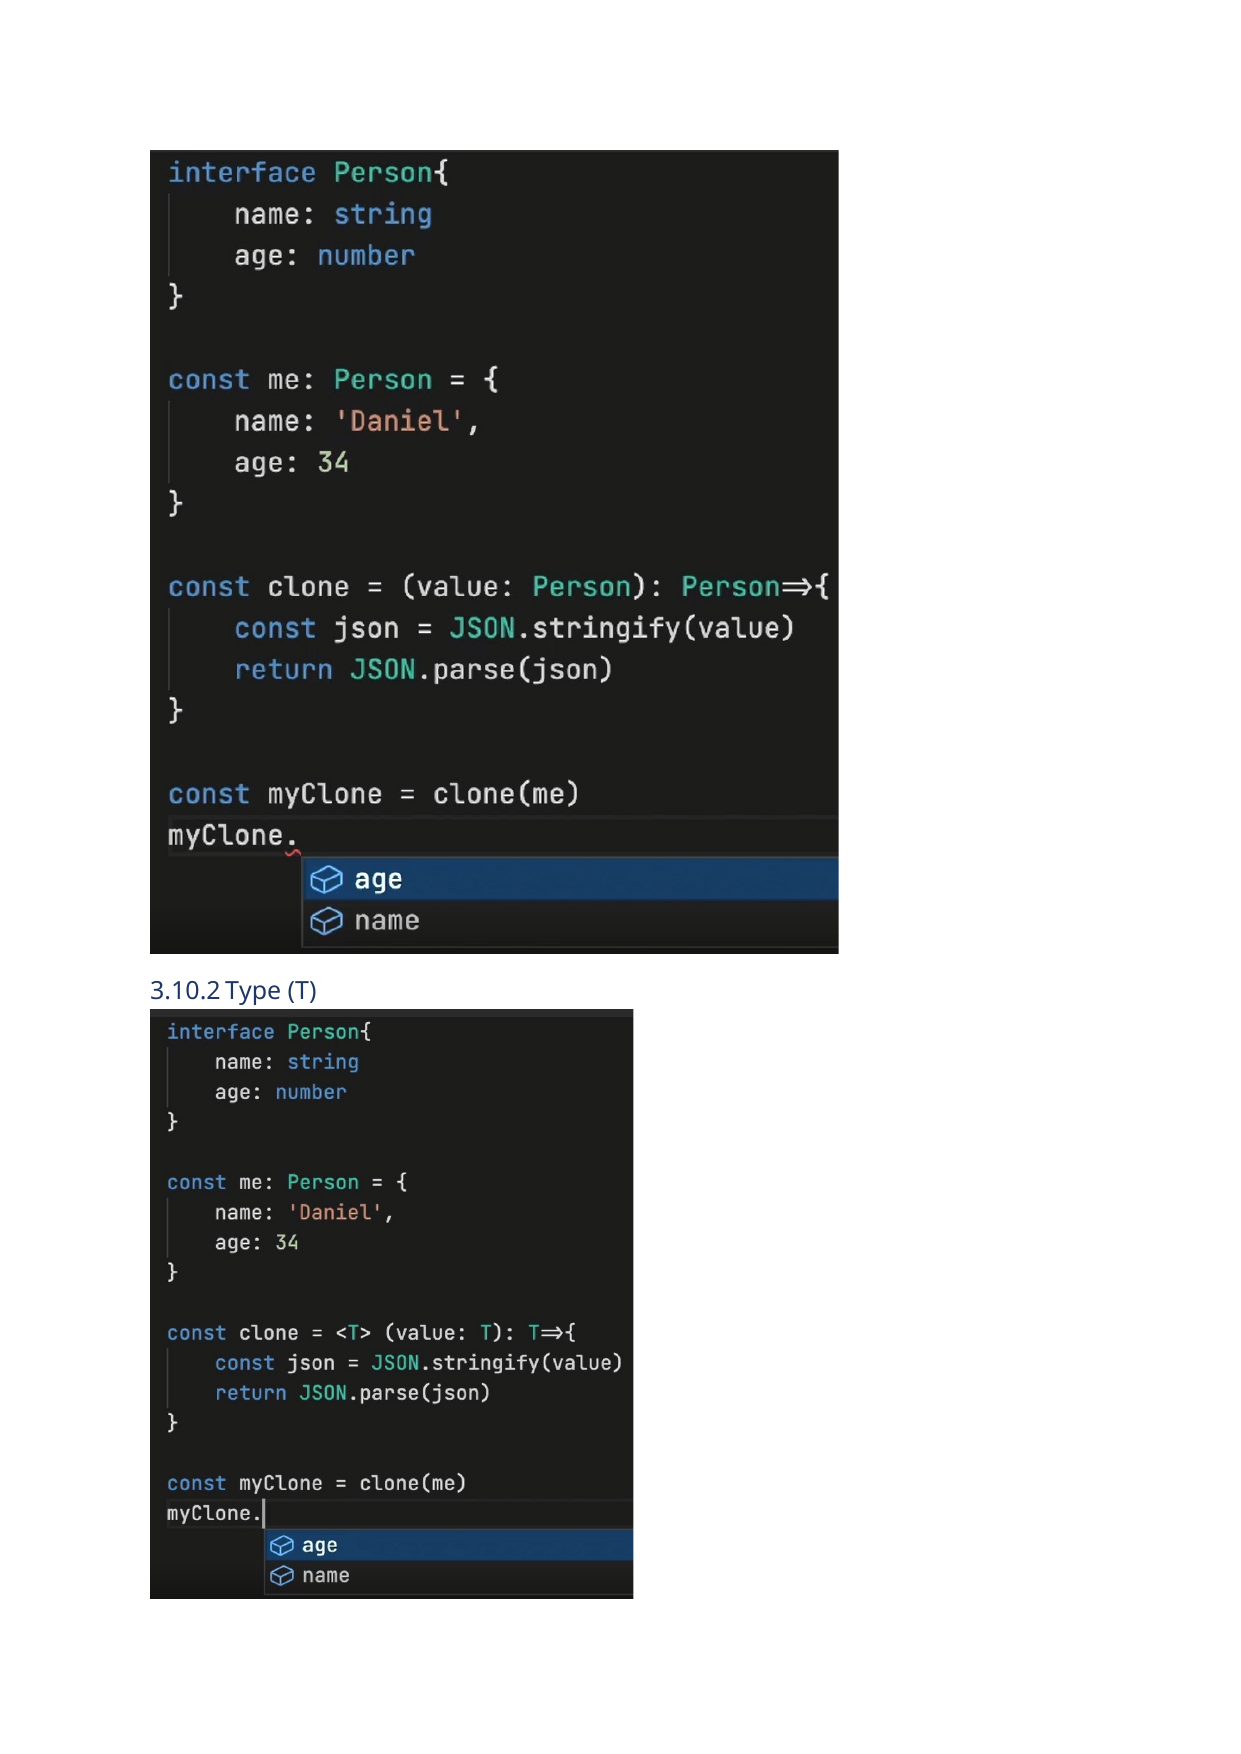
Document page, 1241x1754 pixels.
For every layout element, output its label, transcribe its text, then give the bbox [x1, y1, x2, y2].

picture [150, 1009, 634, 1599]
subtitle Type (T) [150, 973, 1090, 1007]
picture [150, 150, 839, 954]
